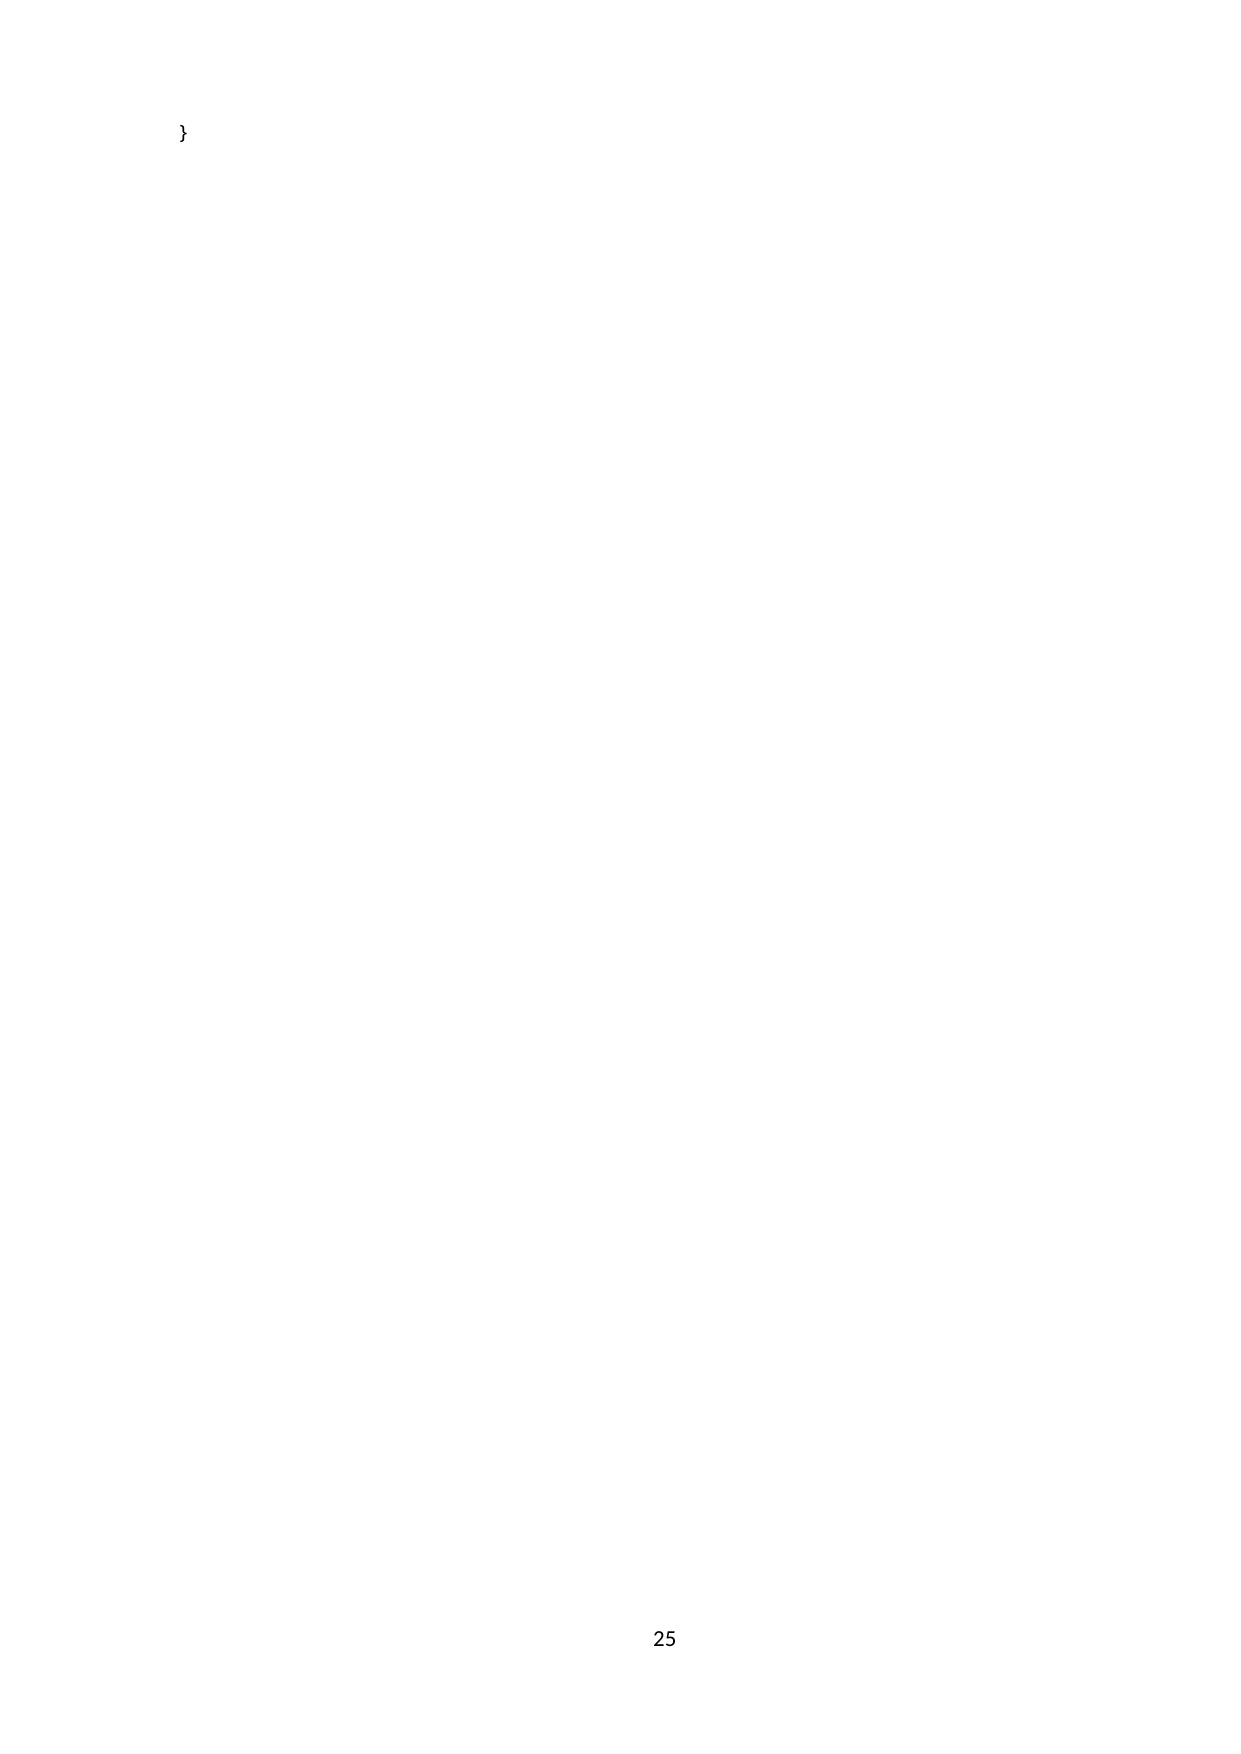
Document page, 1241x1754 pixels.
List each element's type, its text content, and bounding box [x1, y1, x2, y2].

text } [177, 118, 1152, 145]
